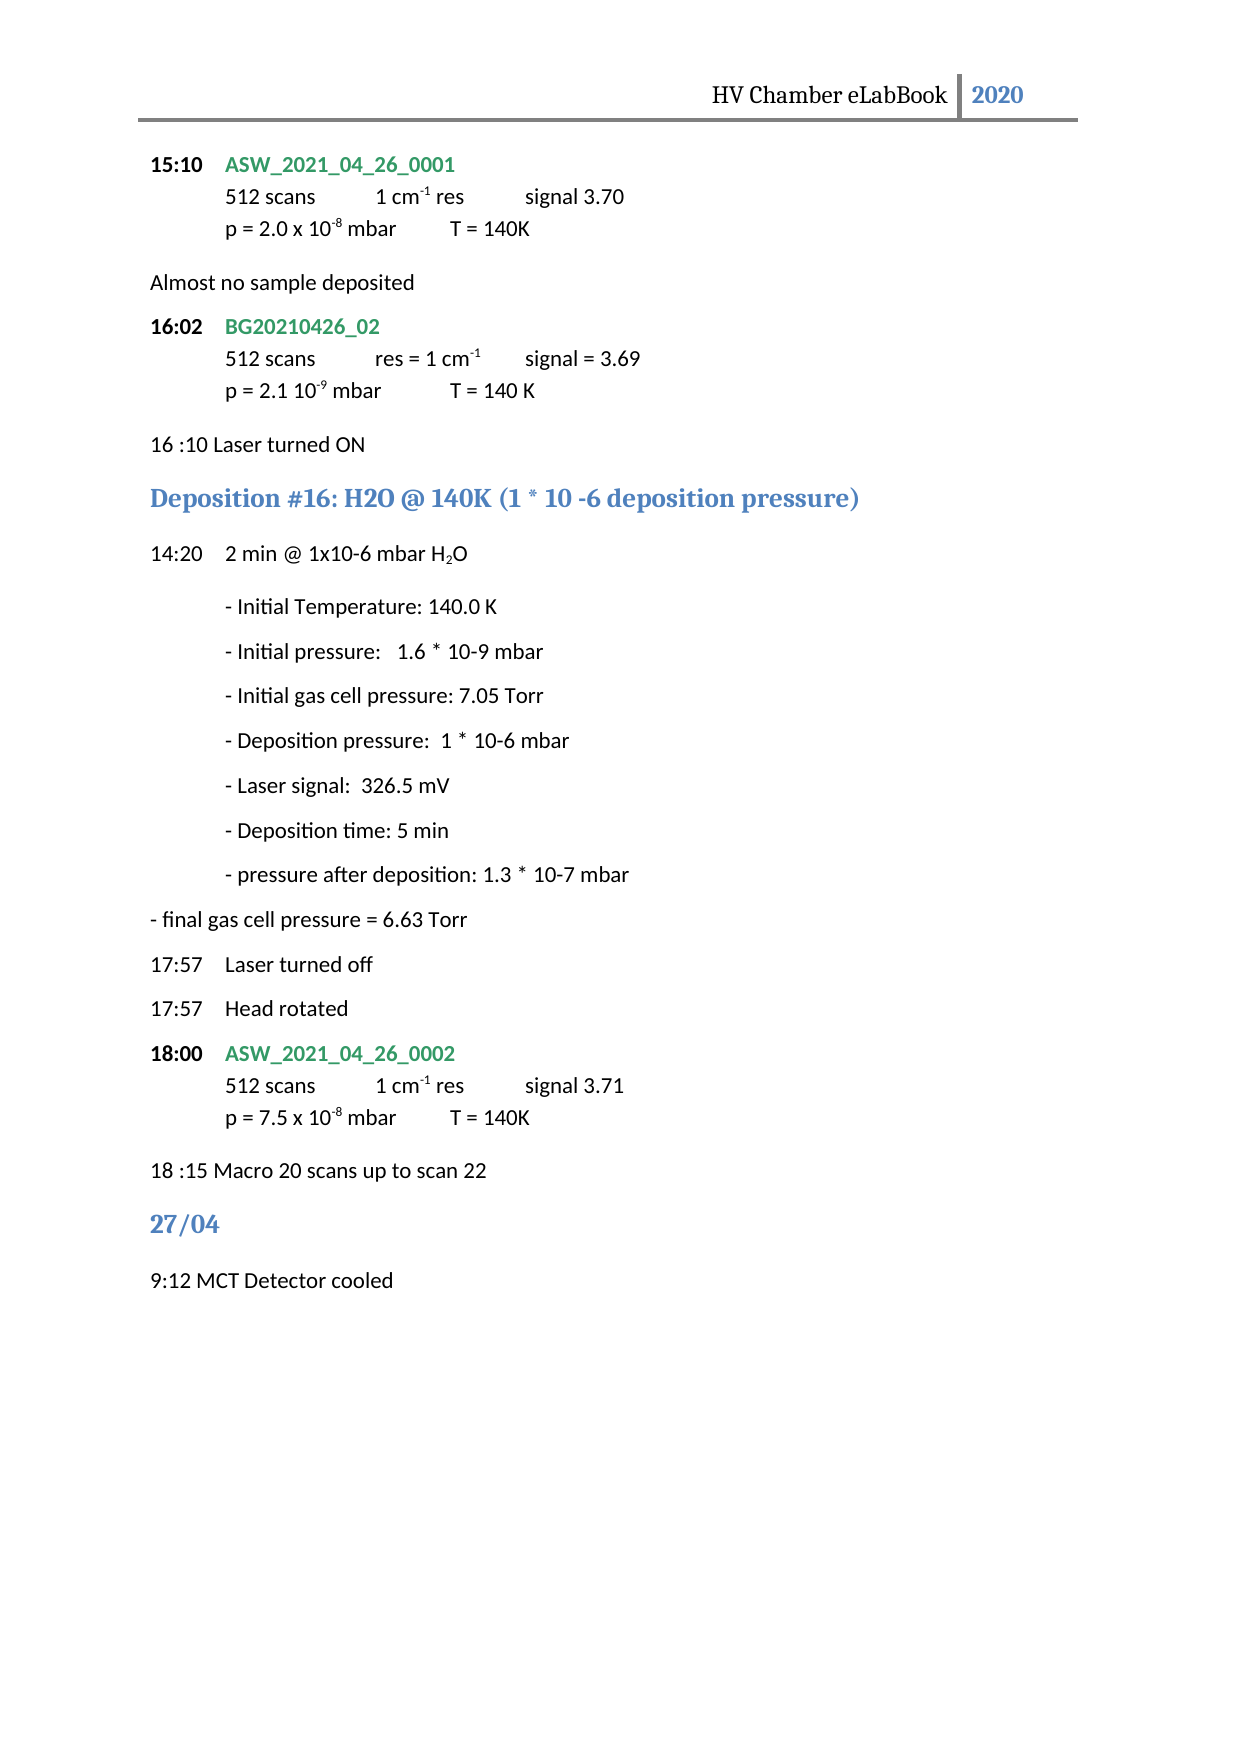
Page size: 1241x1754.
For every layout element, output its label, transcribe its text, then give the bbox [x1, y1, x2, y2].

text - Initial pressure: 1.6 * 10-9 mbar [150, 637, 1090, 665]
text 16 :10 Laser turned ON [150, 430, 1090, 458]
text 512 scans 1 cm-1 res signal 3.71 p = 7.5 x 10-8 mbar T = 140K [225, 1071, 1090, 1132]
subtitle 27/04 [150, 1209, 1090, 1241]
text 512 scans res = 1 cm-1 signal = 3.69 p = 2.1 10-9 mbar T = 140 K [225, 344, 1090, 405]
text - Deposition pressure: 1 * 10-6 mbar [150, 726, 1090, 754]
text - Deposition time: 5 min [150, 816, 1090, 844]
text 15:10 ASW_2021_04_26_0001 [150, 150, 1090, 178]
text Almost no sample deposited [150, 268, 1090, 296]
text 14:20 2 min @ 1x10-6 mbar H2O [150, 539, 1090, 567]
text - Initial Temperature: 140.0 K [150, 592, 1090, 620]
text - Initial gas cell pressure: 7.05 Torr [150, 682, 1090, 710]
text - final gas cell pressure = 6.63 Torr [150, 905, 1090, 933]
text 18 :15 Macro 20 scans up to scan 22 [150, 1157, 1090, 1184]
subtitle Deposition #16: H2O @ 140K (1 * 10 -6 deposition pressure) [150, 483, 1090, 514]
text 9:12 MCT Detector cooled [150, 1266, 1090, 1294]
text 512 scans 1 cm-1 res signal 3.70 p = 2.0 x 10-8 mbar T = 140K [225, 182, 1090, 243]
text 17:57 Head rotated [150, 994, 1090, 1022]
text 17:57 Laser turned off [150, 950, 1090, 978]
text 16:02 BG20210426_02 [150, 312, 1090, 340]
text - Laser signal: 326.5 mV [150, 771, 1090, 799]
text 18:00 ASW_2021_04_26_0002 [150, 1039, 1090, 1067]
text - pressure after deposition: 1.3 * 10-7 mbar [150, 860, 1090, 888]
